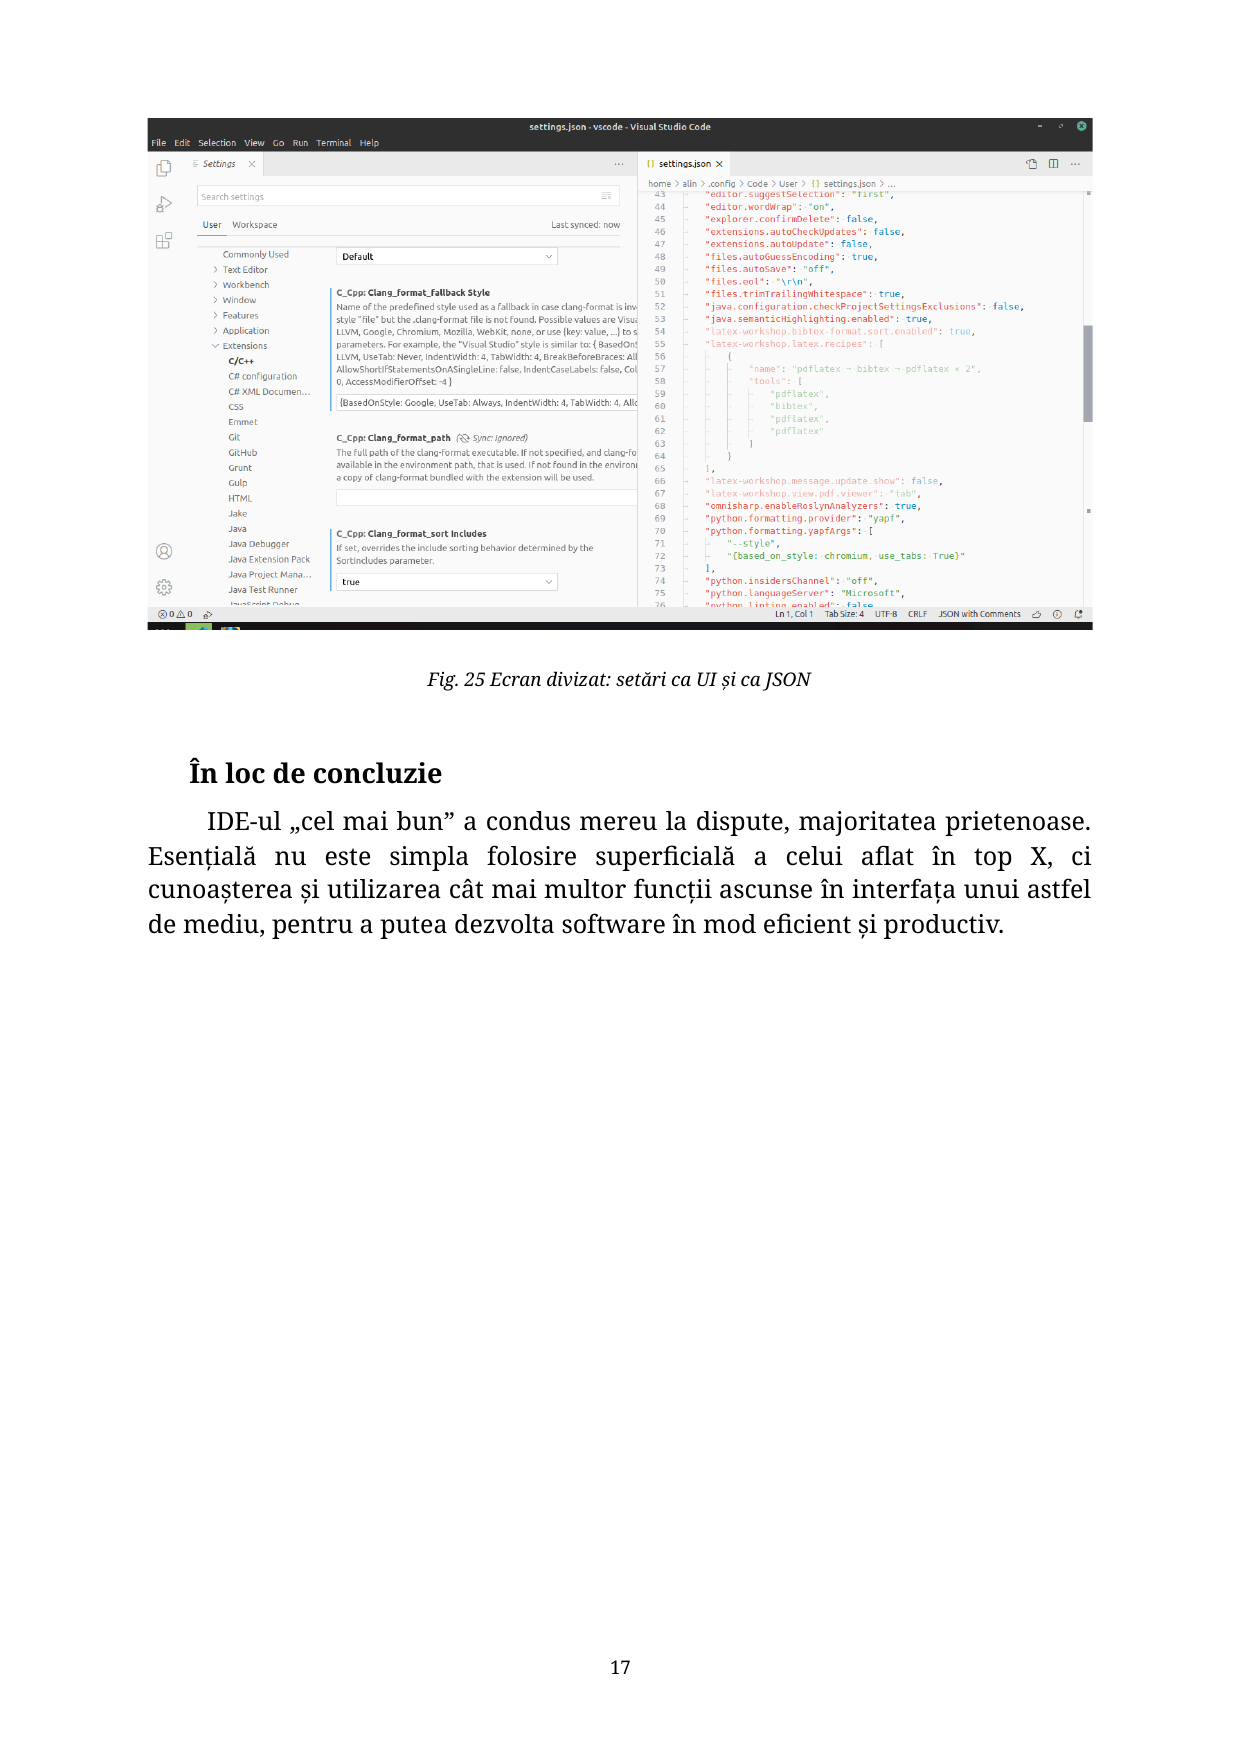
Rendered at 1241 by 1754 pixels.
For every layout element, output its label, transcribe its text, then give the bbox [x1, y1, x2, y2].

subtitle În loc de concluzie [189, 755, 1092, 792]
text IDE-ul „cel mai bun” a condus mereu la dispute, majoritatea prietenoase. Esențială nu este simpla folosire superficială a celui aflat în top X, ci cunoașterea și utilizarea cât mai multor funcții ascunse în interfața unui astfel de mediu, pentru a putea dezvolta software în mod eficient și productiv. [148, 804, 1092, 940]
picture [147, 118, 1093, 630]
text Fig. 25 Ecran divizat: setări ca UI și ca JSON [148, 667, 1092, 692]
